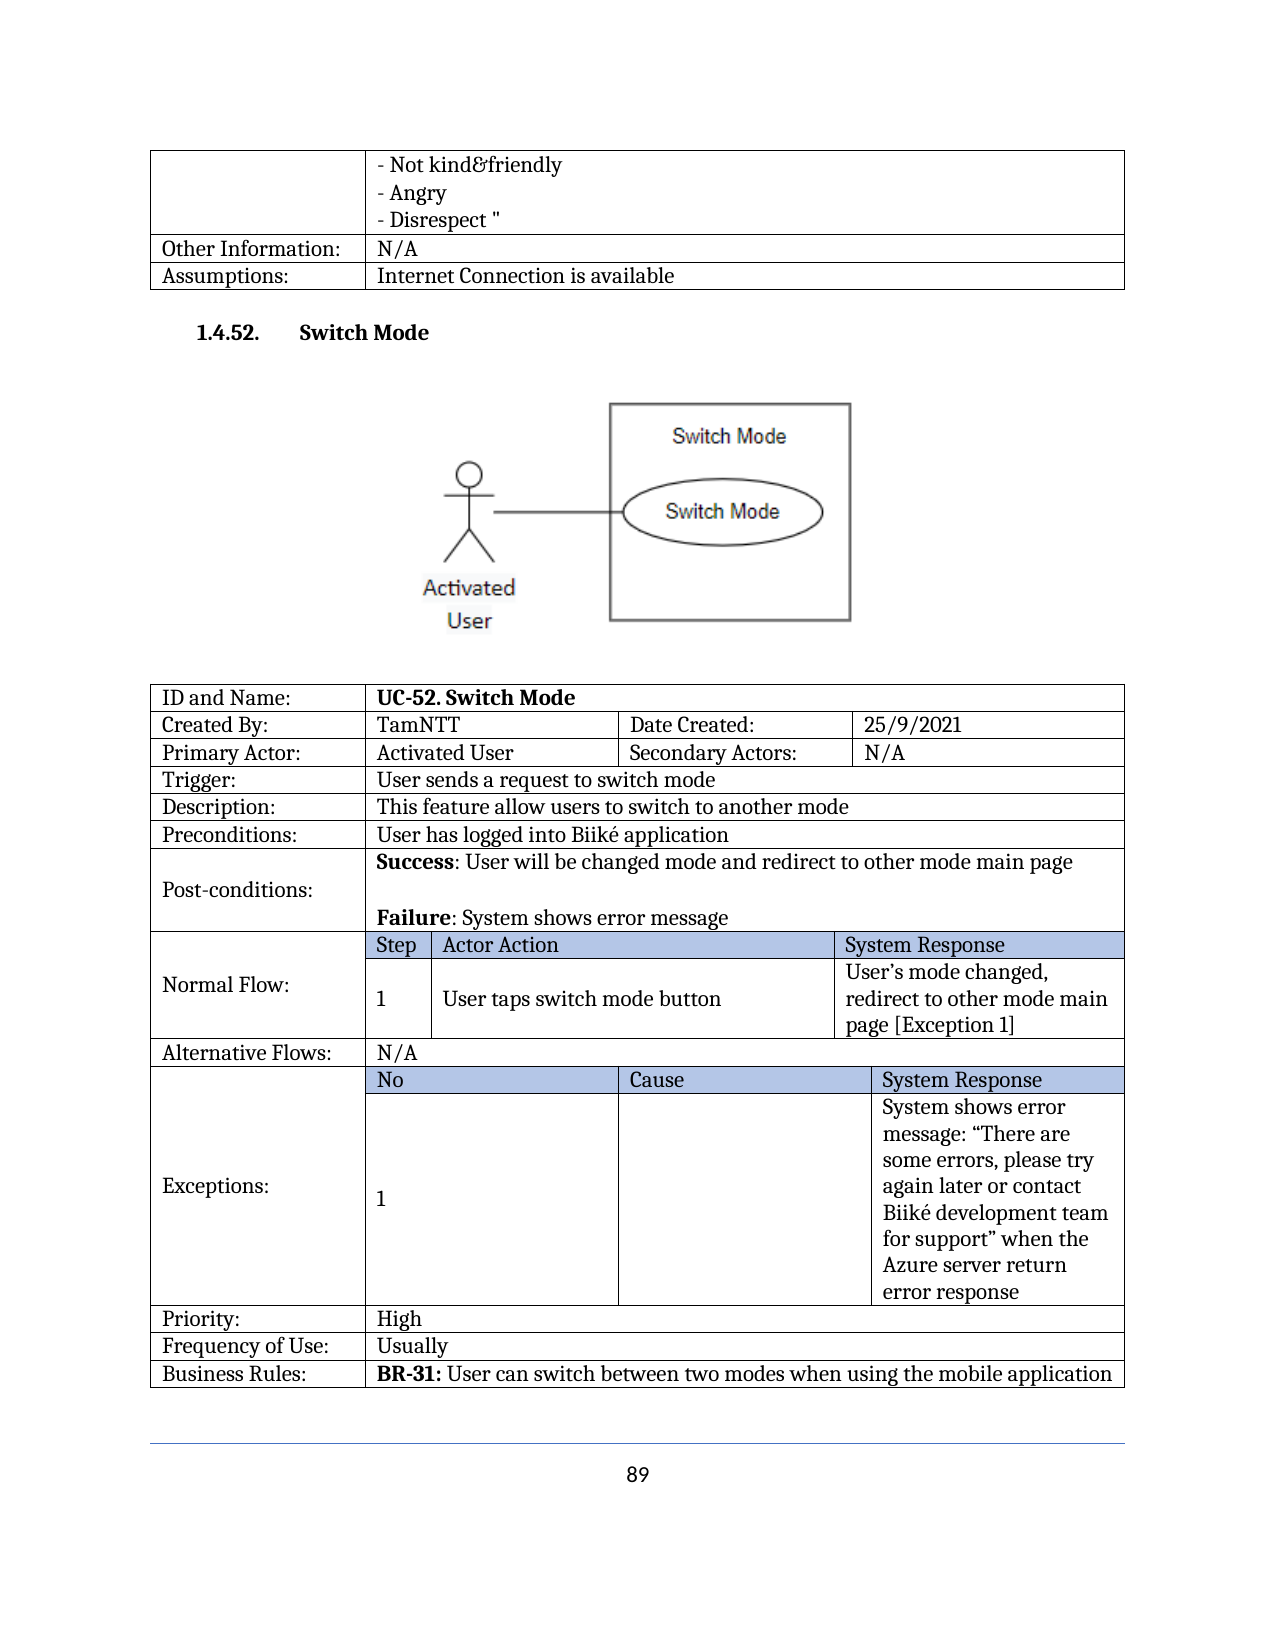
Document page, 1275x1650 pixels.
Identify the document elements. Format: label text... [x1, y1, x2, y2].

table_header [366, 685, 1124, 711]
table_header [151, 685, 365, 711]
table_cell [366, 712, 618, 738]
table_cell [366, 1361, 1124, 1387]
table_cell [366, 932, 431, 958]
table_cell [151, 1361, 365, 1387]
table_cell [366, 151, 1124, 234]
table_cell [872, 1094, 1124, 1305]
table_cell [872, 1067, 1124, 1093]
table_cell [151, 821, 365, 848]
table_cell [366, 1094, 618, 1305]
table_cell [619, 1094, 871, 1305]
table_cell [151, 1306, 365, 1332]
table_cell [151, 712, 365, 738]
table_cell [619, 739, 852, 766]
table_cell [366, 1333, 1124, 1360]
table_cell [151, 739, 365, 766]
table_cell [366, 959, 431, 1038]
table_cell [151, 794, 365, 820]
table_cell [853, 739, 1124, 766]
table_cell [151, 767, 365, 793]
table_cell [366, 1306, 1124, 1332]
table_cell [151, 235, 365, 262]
list Switch Mode [197, 319, 1125, 346]
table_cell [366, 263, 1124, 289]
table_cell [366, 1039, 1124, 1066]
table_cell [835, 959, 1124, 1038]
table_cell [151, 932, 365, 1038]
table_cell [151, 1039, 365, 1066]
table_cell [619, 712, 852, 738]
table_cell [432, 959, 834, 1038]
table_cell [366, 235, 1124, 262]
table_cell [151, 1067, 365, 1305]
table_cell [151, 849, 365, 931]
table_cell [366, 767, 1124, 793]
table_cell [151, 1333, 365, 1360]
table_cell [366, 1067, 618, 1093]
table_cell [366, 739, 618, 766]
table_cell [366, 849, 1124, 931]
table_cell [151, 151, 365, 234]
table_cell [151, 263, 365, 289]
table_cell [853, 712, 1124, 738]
picture [403, 378, 872, 652]
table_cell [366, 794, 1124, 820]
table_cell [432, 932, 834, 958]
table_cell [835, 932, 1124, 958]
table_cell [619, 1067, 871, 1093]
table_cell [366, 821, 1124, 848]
